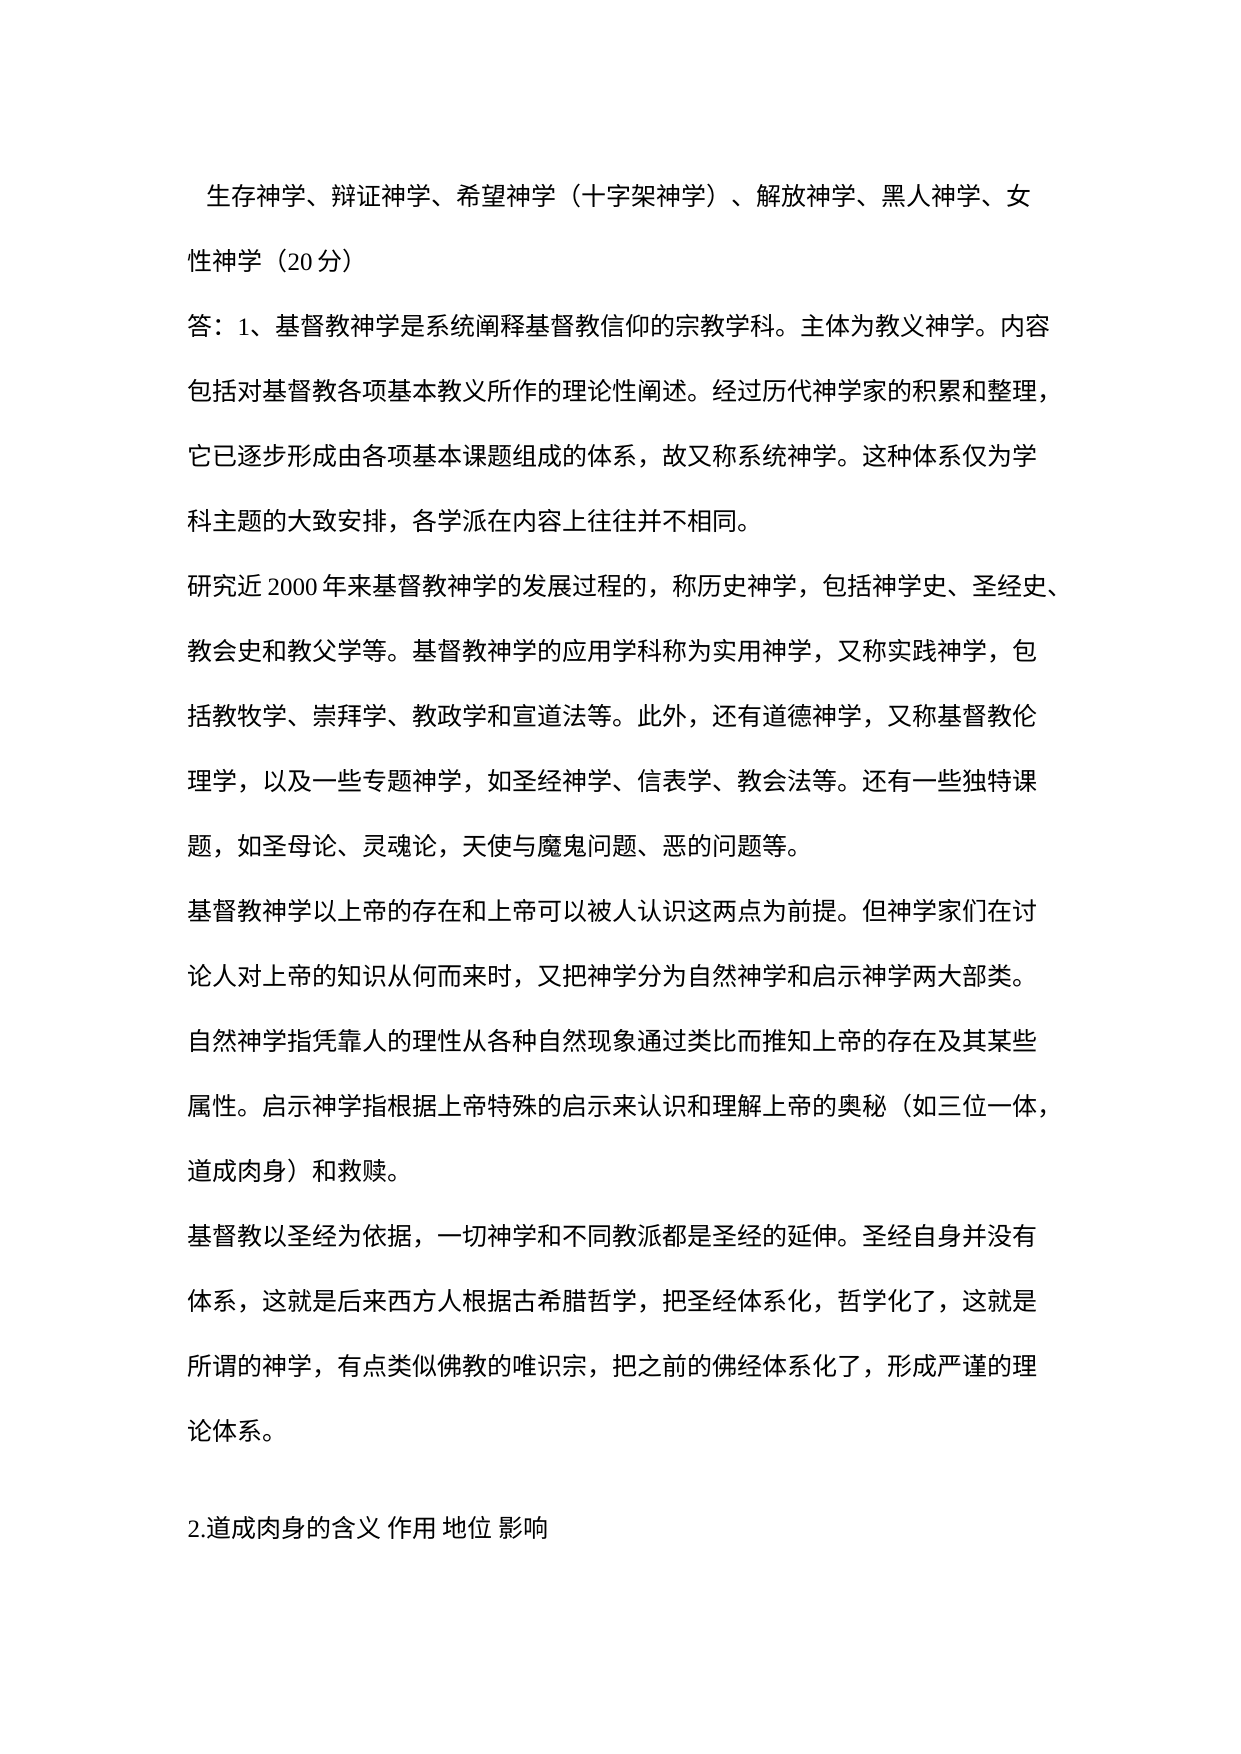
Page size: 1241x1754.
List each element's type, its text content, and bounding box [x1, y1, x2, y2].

text 生存神学、辩证神学、希望神学（十字架神学）、解放神学、黑人神学、女性神学（20分） [187, 162, 1053, 292]
text 研究近2000年来基督教神学的发展过程的，称历史神学，包括神学史、圣经史、教会史和教父学等。基督教神学的应用学科称为实用神学，又称实践神学，包括教牧学、崇拜学、教政学和宣道法等。此外，还有道德神学，又称基督教伦理学，以及一些专题神学，如圣经神学、信表学、教会法等。还有一些独特课题，如圣母论、灵魂论，天使与魔鬼问题、恶的问题等。 [187, 552, 1053, 877]
text 答：1、基督教神学是系统阐释基督教信仰的宗教学科。主体为教义神学。内容包括对基督教各项基本教义所作的理论性阐述。经过历代神学家的积累和整理，它已逐步形成由各项基本课题组成的体系，故又称系统神学。这种体系仅为学科主题的大致安排，各学派在内容上往往并不相同。 [187, 292, 1053, 552]
text 基督教以圣经为依据，一切神学和不同教派都是圣经的延伸。圣经自身并没有体系，这就是后来西方人根据古希腊哲学，把圣经体系化，哲学化了，这就是所谓的神学，有点类似佛教的唯识宗，把之前的佛经体系化了，形成严谨的理论体系。 [187, 1202, 1053, 1462]
text 2.道成肉身的含义 作用 地位 影响 [187, 1494, 1053, 1559]
text 基督教神学以上帝的存在和上帝可以被人认识这两点为前提。但神学家们在讨论人对上帝的知识从何而来时，又把神学分为自然神学和启示神学两大部类。自然神学指凭靠人的理性从各种自然现象通过类比而推知上帝的存在及其某些属性。启示神学指根据上帝特殊的启示来认识和理解上帝的奥秘（如三位一体，道成肉身）和救赎。 [187, 877, 1053, 1202]
